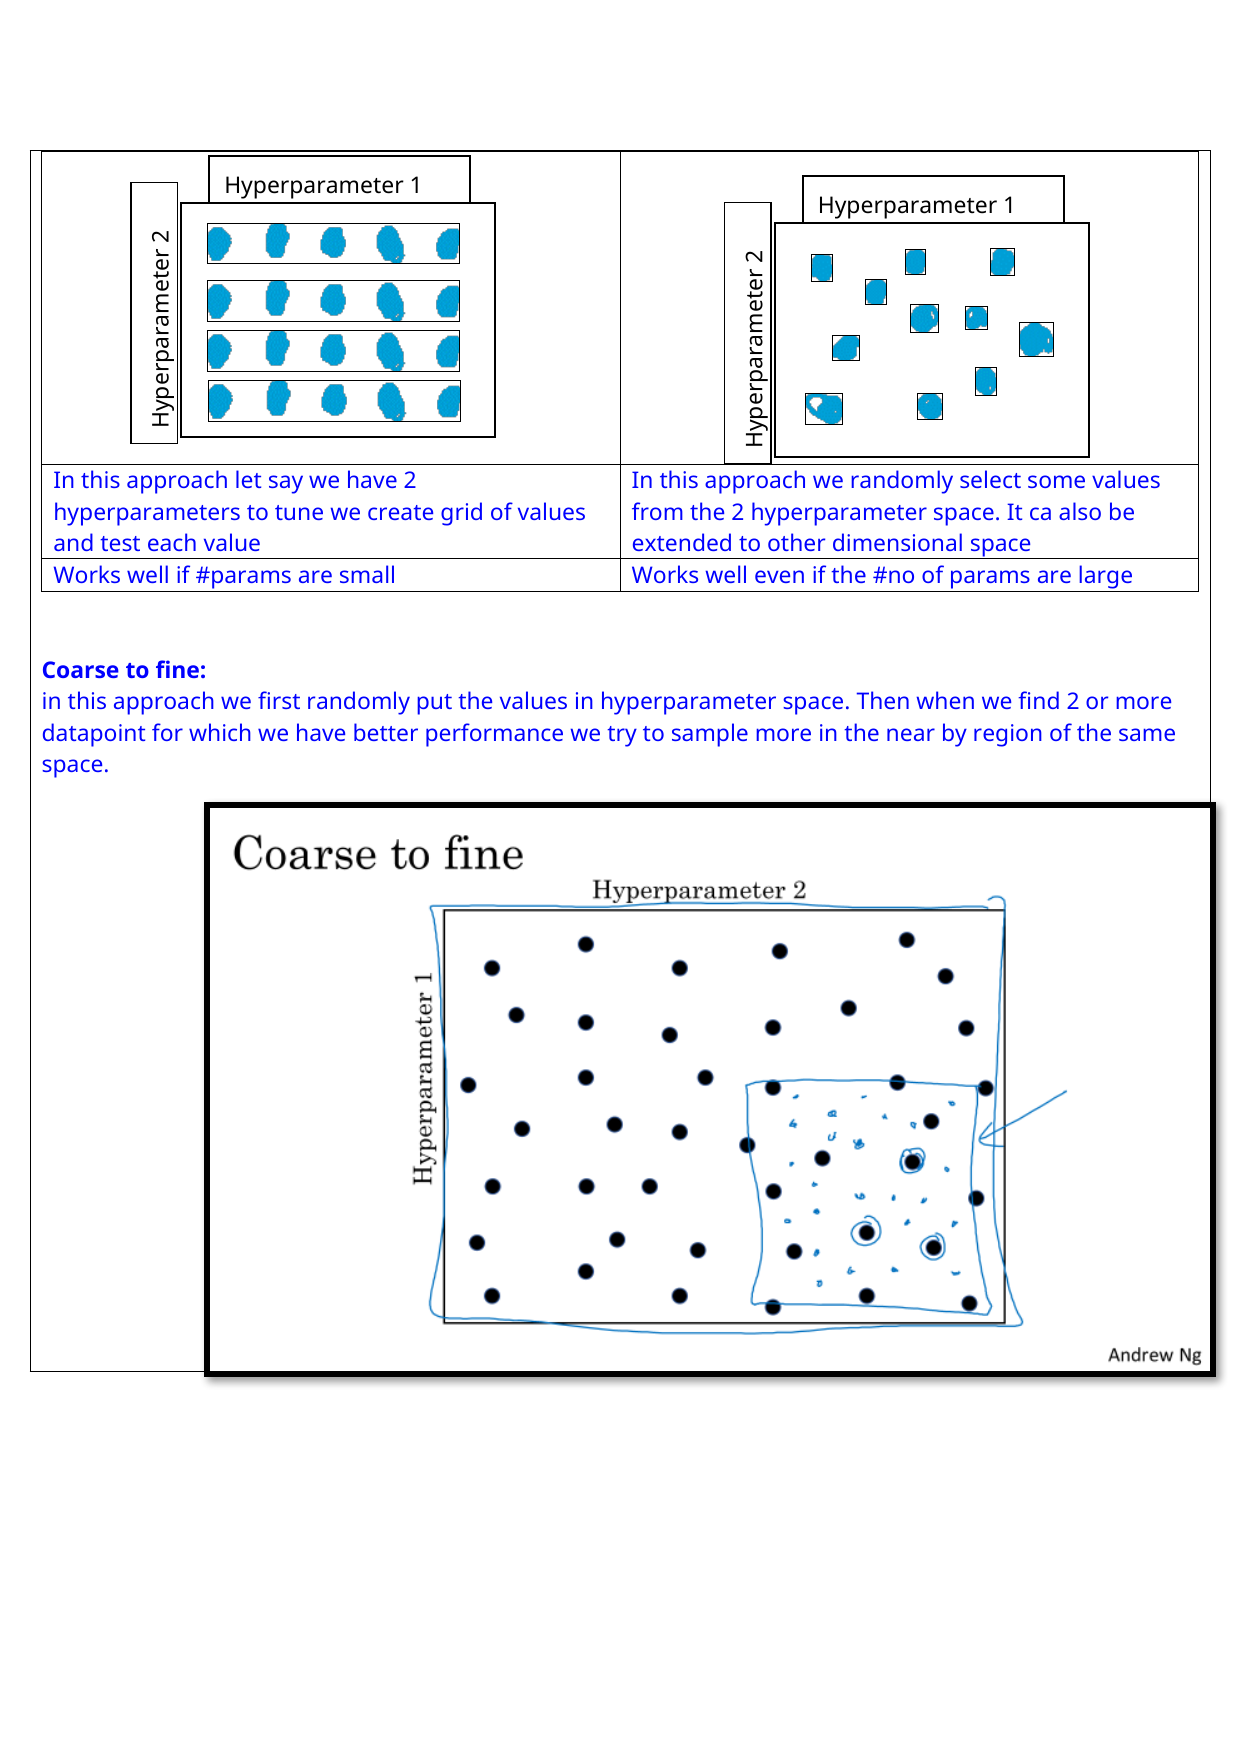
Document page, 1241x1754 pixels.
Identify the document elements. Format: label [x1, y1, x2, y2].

picture [208, 281, 459, 321]
picture [208, 224, 459, 263]
picture [1040, 323, 1053, 334]
picture [1039, 350, 1053, 356]
picture [1020, 323, 1029, 330]
picture [1008, 268, 1014, 275]
picture [810, 398, 822, 410]
picture [854, 347, 859, 360]
picture [210, 808, 1210, 1371]
picture [911, 305, 919, 313]
table_cell [31, 151, 1210, 1371]
picture [918, 411, 924, 419]
picture [930, 325, 938, 332]
picture [827, 394, 842, 401]
picture [833, 336, 842, 345]
picture [208, 331, 459, 371]
picture [806, 408, 825, 424]
picture [209, 381, 460, 421]
picture [991, 249, 996, 260]
